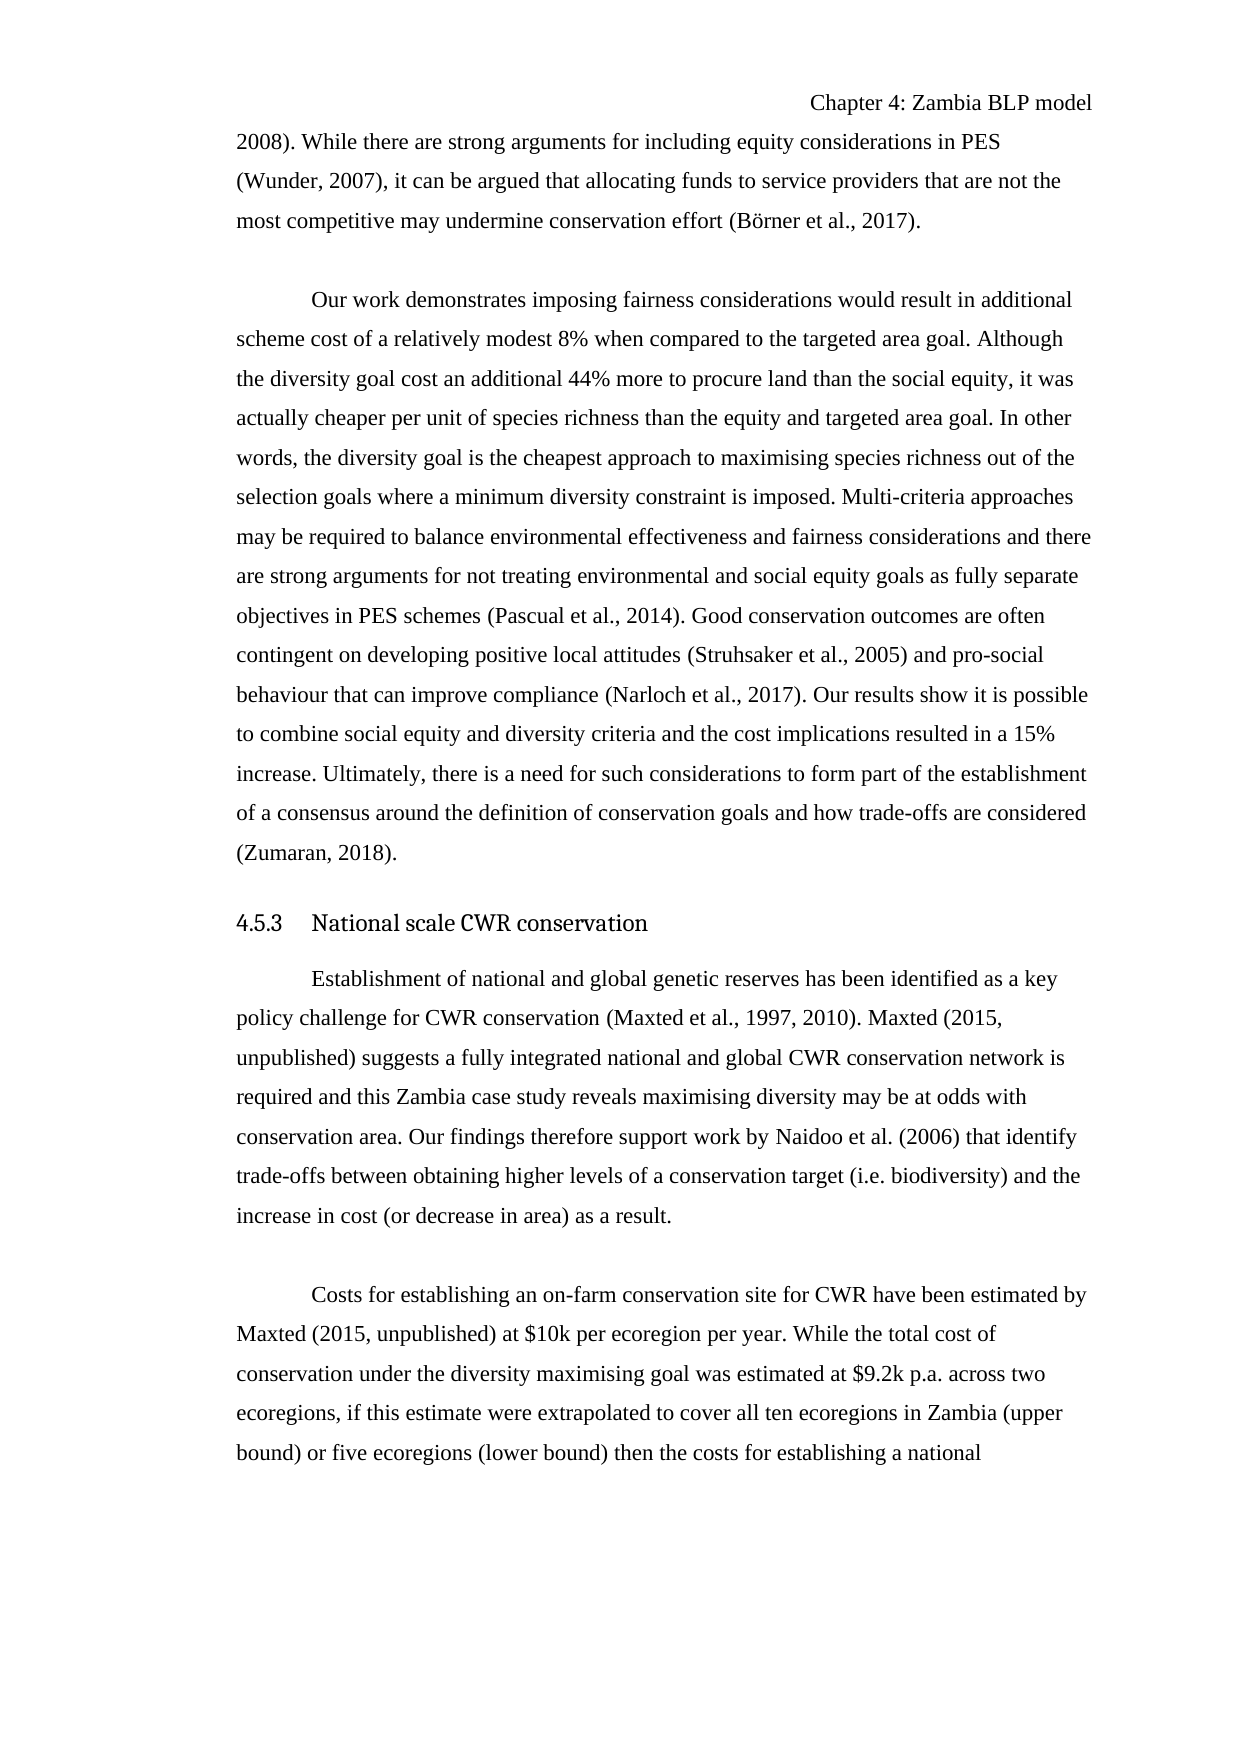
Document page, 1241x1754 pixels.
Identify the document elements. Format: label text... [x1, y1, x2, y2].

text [236, 128, 1092, 233]
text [236, 1281, 1092, 1465]
subtitle National scale CWR conservation [236, 909, 1092, 938]
text Our work demonstrates imposing fairness considerations would result in additional scheme cost of a relatively modest 8% when compared to the targeted area goal. Although the diversity goal cost an additional 44% more to procure land than the social equity, it was actually cheaper per unit of species richness than the equity and targeted area goal. In other words, the diversity goal is the cheapest approach to maximising species richness out of the selection goals where a minimum diversity constraint is imposed. Multi-criteria approaches may be required to balance environmental effectiveness and fairness considerations and there are strong arguments for not treating environmental and social equity goals as fully separate objectives in PES schemes (Pascual et al., 2014). Good conservation outcomes are often contingent on developing positive local attitudes (Struhsaker et al., 2005) and pro-social behaviour that can improve compliance (Narloch et al., 2017). Our results show it is possible to combine social equity and diversity criteria and the cost implications resulted in a 15% increase. Ultimately, there is a need for such considerations to form part of the establishment of a consensus around the definition of conservation goals and how trade-offs are considered (Zumaran, 2018). [236, 286, 1092, 865]
text Establishment of national and global genetic reserves has been identified as a key policy challenge for CWR conservation (Maxted et al., 1997, 2010). Maxted (2015, unpublished) suggests a fully integrated national and global CWR conservation network is required and this Zambia case study reveals maximising diversity may be at odds with conservation area. Our findings therefore support work by Naidoo et al. (2006) that identify trade-offs between obtaining higher levels of a conservation target (i.e. biodiversity) and the increase in cost (or decrease in area) as a result. [236, 965, 1092, 1228]
